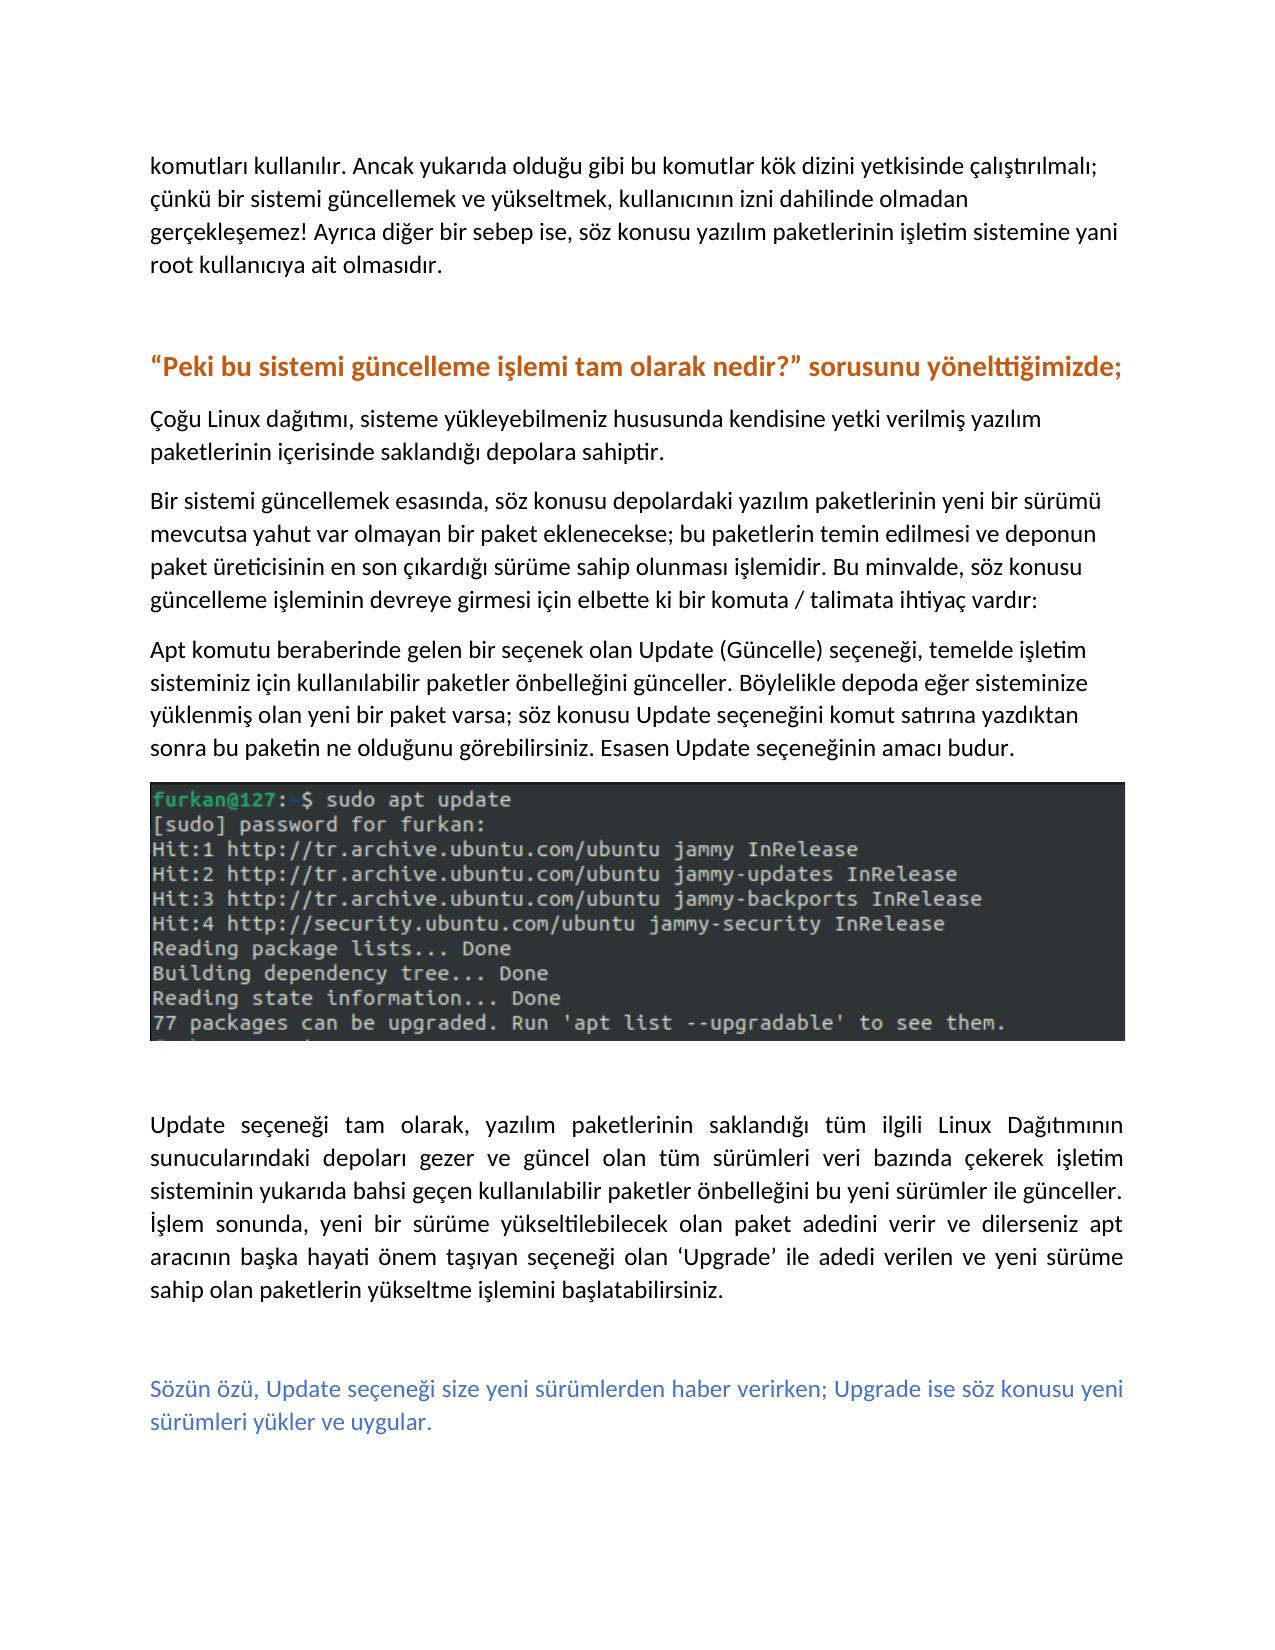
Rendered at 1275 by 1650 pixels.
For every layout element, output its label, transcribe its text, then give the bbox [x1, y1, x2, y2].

text Sözün özü, Update seçeneği size yeni sürümlerden haber verirken; Upgrade ise söz konusu yeni sürümleri yükler ve uygular. [150, 1373, 1125, 1436]
text Apt komutu beraberinde gelen bir seçenek olan Update (Güncelle) seçeneği, temelde işletim sisteminiz için kullanılabilir paketler önbelleğini günceller. Böylelikle depoda eğer sisteminize yüklenmiş olan yeni bir paket varsa; söz konusu Update seçeneğini komut satırına yazdıktan sonra bu paketin ne olduğunu görebilirsiniz. Esasen Update seçeneğinin amacı budur. [150, 634, 1125, 763]
picture [150, 782, 1125, 1041]
text Çoğu Linux dağıtımı, sisteme yükleyebilmeniz hususunda kendisine yetki verilmiş yazılım paketlerinin içerisinde saklandığı depolara sahiptir. [150, 403, 1125, 466]
text “Peki bu sistemi güncelleme işlemi tam olarak nedir?” sorusunu yönelttiğimizde; [150, 348, 1125, 383]
text Update seçeneği tam olarak, yazılım paketlerinin saklandığı tüm ilgili Linux Dağıtımının sunucularındaki depoları gezer ve güncel olan tüm sürümleri veri bazında çekerek işletim sisteminin yukarıda bahsi geçen kullanılabilir paketler önbelleğini bu yeni sürümler ile günceller. İşlem sonunda, yeni bir sürüme yükseltilebilecek olan paket adedini verir ve dilerseniz apt aracının başka hayati önem taşıyan seçeneği olan ‘Upgrade’ ile adedi verilen ve yeni sürüme sahip olan paketlerin yükseltme işlemini başlatabilirsiniz. [150, 1109, 1125, 1304]
text komutları kullanılır. Ancak yukarıda olduğu gibi bu komutlar kök dizini yetkisinde çalıştırılmalı; çünkü bir sistemi güncellemek ve yükseltmek, kullanıcının izni dahilinde olmadan gerçekleşemez! Ayrıca diğer bir sebep ise, söz konusu yazılım paketlerinin işletim sistemine yani root kullanıcıya ait olmasıdır. [150, 150, 1125, 279]
text Bir sistemi güncellemek esasında, söz konusu depolardaki yazılım paketlerinin yeni bir sürümü mevcutsa yahut var olmayan bir paket eklenecekse; bu paketlerin temin edilmesi ve deponun paket üreticisinin en son çıkardığı sürüme sahip olunması işlemidir. Bu minvalde, söz konusu güncelleme işleminin devreye girmesi için elbette ki bir komuta / talimata ihtiyaç vardır: [150, 486, 1125, 615]
